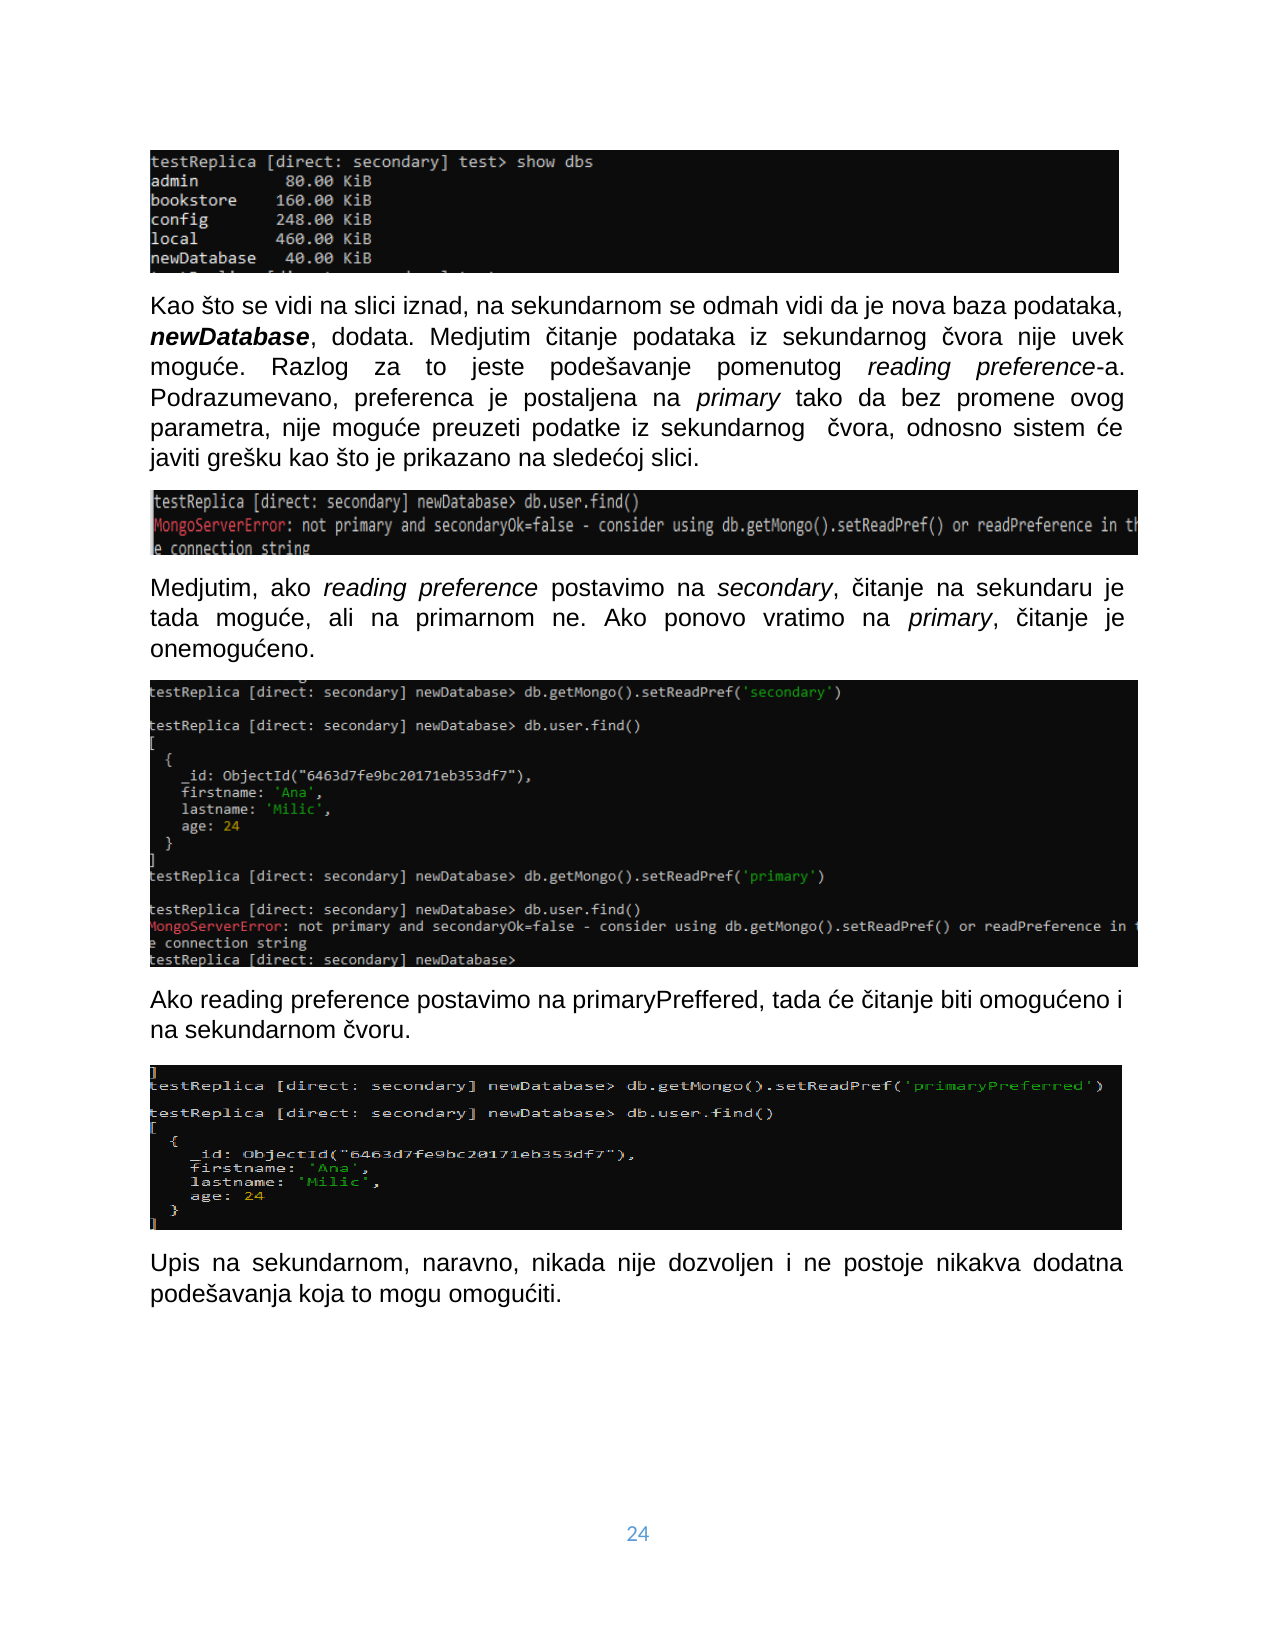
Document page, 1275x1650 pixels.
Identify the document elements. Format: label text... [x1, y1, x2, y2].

text Upis na sekundarnom, naravno, nikada nije dozvoljen i ne postoje nikakva dodatna podešavanja koja to mogu omogućiti. [150, 1248, 1125, 1307]
text Kao što se vidi na slici iznad, na sekundarnom se odmah vidi da je nova baza podataka, newDatabase, dodata. Medjutim čitanje podataka iz sekundarnog čvora nije uvek moguće. Razlog za to jeste podešavanje pomenutog reading preference-a. Podrazumevano, preferenca je postaljena na primary tako da bez promene ovog parametra, nije moguće preuzeti podatke iz sekundarnog čvora, odnosno sistem će javiti grešku kao što je prikazano na sledećoj slici. [150, 291, 1125, 472]
picture [150, 150, 1119, 273]
text Medjutim, ako reading preference postavimo na secondary, čitanje na sekundaru je tada moguće, ali na primarnom ne. Ako ponovo vratimo na primary, čitanje je onemogućeno. [150, 573, 1125, 662]
text Ako reading preference postavimo na primaryPreffered, tada će čitanje biti omogućeno i na sekundarnom čvoru. [150, 985, 1125, 1044]
picture [150, 680, 1138, 967]
picture [150, 490, 1138, 555]
picture [150, 1062, 1122, 1230]
